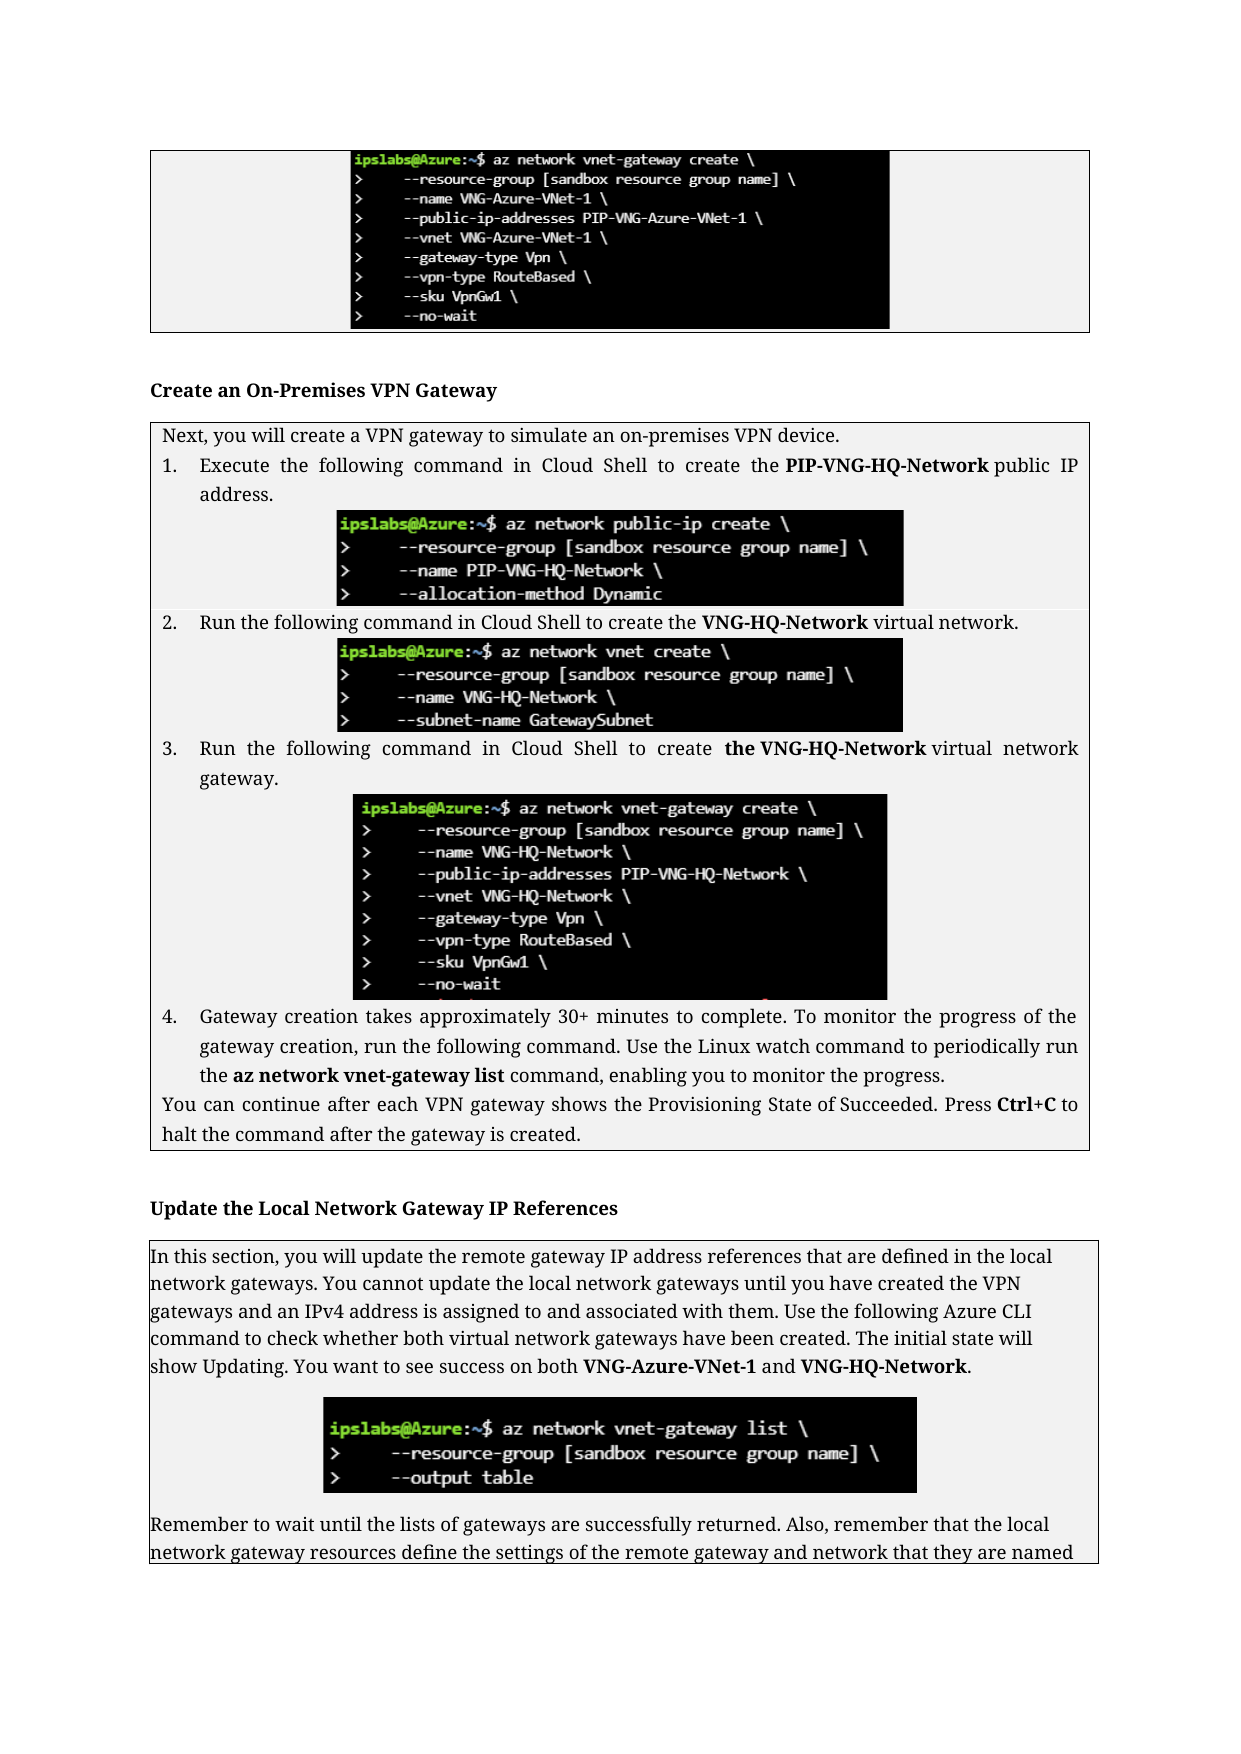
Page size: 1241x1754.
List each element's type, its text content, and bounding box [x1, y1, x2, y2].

table_header Next, you will create a VPN gateway to simulate an on-premises VPN device. [151, 423, 1089, 452]
picture [352, 794, 888, 1000]
table_cell [151, 151, 1089, 332]
picture [337, 638, 903, 732]
picture [323, 1397, 917, 1493]
table_cell [151, 794, 1089, 1004]
table_cell Run the following command in Cloud Shell to create the VNG-HQ-Network virtual network gateway. [151, 736, 1089, 794]
table_cell [151, 511, 1089, 609]
picture [350, 150, 890, 329]
table_cell [151, 639, 1089, 736]
text Create an On-Premises VPN Gateway [150, 377, 1090, 403]
picture [336, 510, 904, 606]
table_cell You can continue after each VPN gateway shows the Provisioning State of Succeeded. Press Ctrl+C to halt the command after the gateway is created. [151, 1092, 1089, 1150]
table_cell Execute the following command in Cloud Shell to create the PIP-VNG-HQ-Network public IP address. [151, 452, 1089, 511]
text In this section, you will update the remote gateway IP address references that are defined in the local network gateways. You cannot update the local network gateways until you have created the VPN gateways and an IPv4 address is assigned to and associated with them. Use the following Azure CLI command to check whether both virtual network gateways have been created. The initial state will show Updating. You want to see success on both VNG-Azure-VNet-1 and VNG-HQ-Network. [150, 1241, 1098, 1378]
text Update the Local Network Gateway IP References [150, 1196, 1090, 1221]
table_cell Run the following command in Cloud Shell to create the VNG-HQ-Network virtual network. [151, 610, 1089, 639]
table_cell Gateway creation takes approximately 30+ minutes to complete. To monitor the progress of the gateway creation, run the following command. Use the Linux watch command to periodically run the az network vnet-gateway list command, enabling you to monitor the progress. [151, 1004, 1089, 1092]
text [150, 1508, 1098, 1563]
